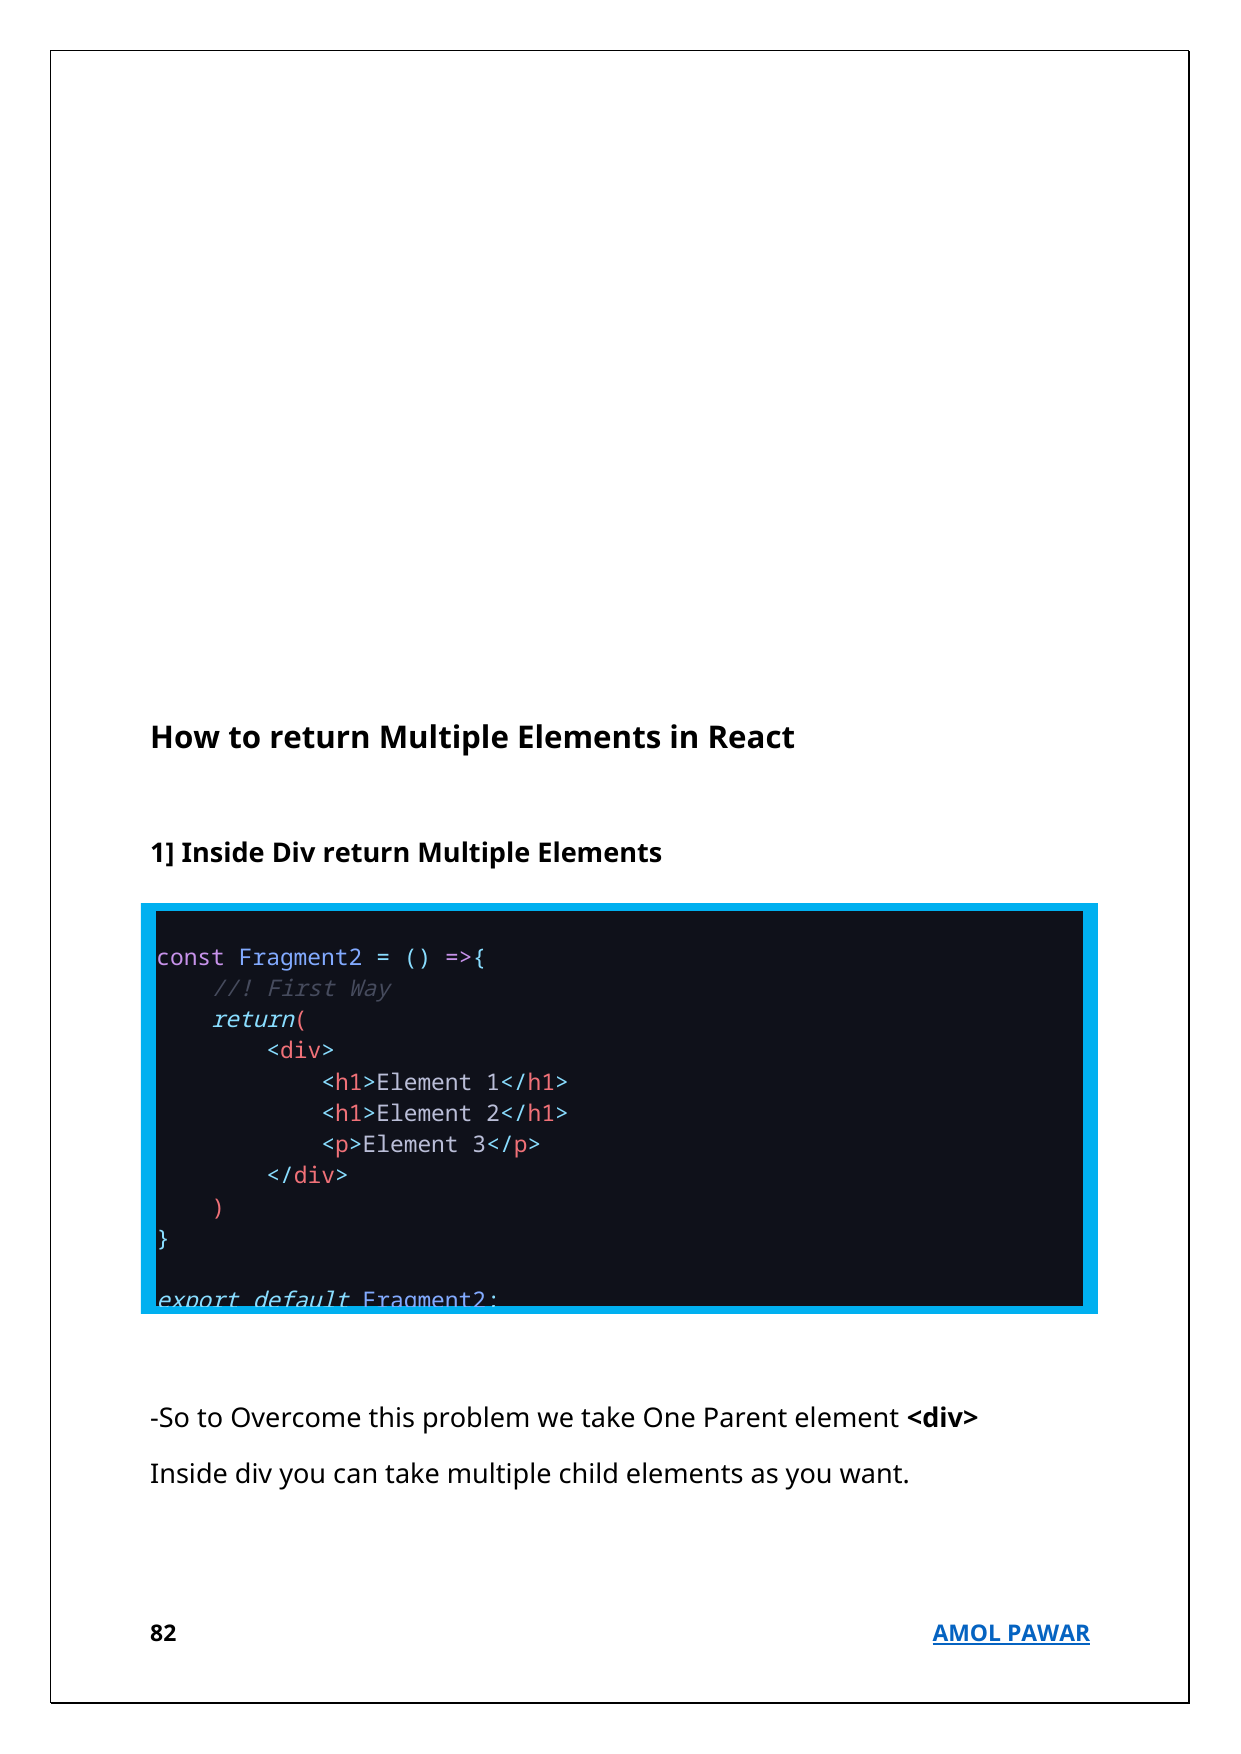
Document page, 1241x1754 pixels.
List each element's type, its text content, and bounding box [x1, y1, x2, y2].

text 1] Inside Div return Multiple Elements [150, 834, 1089, 871]
text Inside div you can take multiple child elements as you want. [150, 1455, 1089, 1492]
text -So to Overcome this problem we take One Parent element <div> [150, 1398, 1089, 1435]
text How to return Multiple Elements in React [150, 714, 1089, 757]
